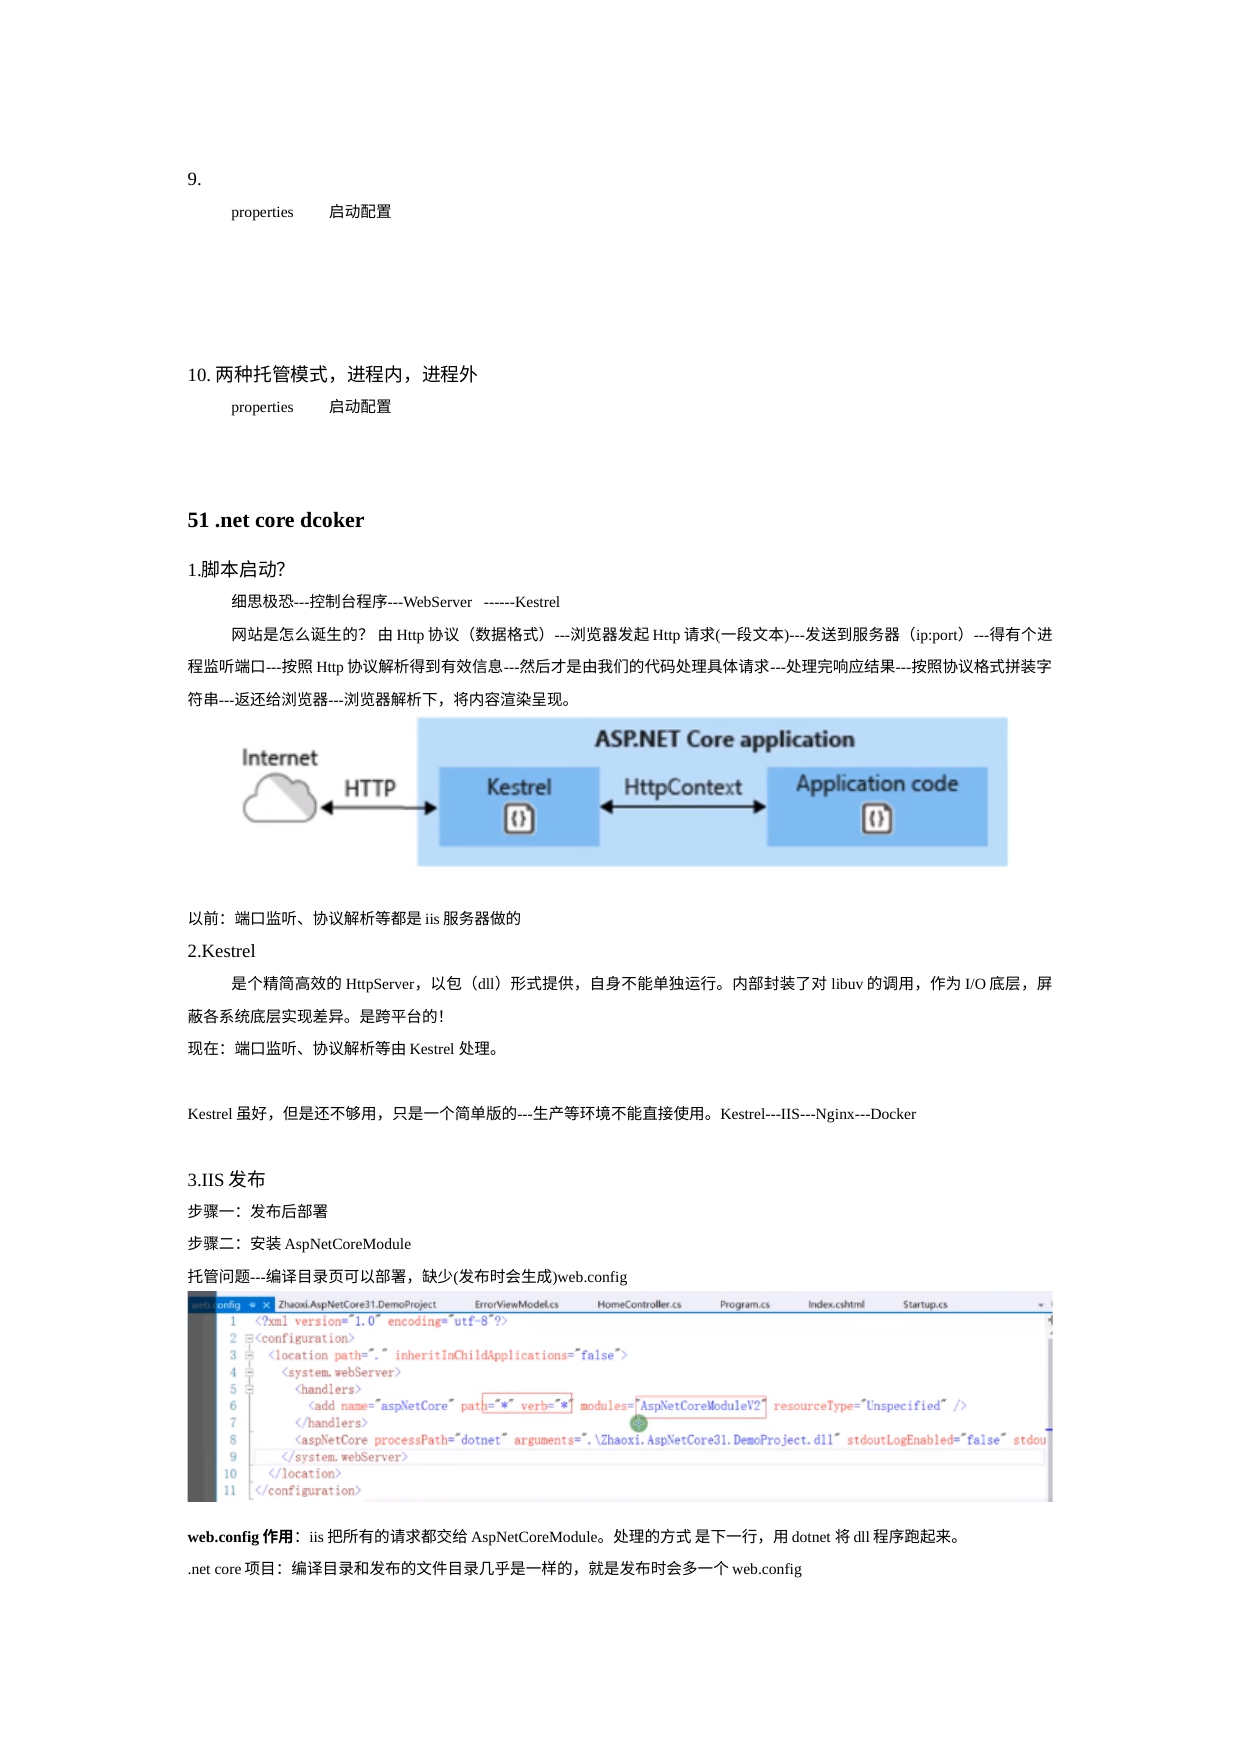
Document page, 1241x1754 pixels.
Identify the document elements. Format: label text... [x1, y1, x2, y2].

text properties 启动配置 [187, 389, 1053, 422]
text Kestrel虽好，但是还不够用，只是一个简单版的---生产等环境不能直接使用。Kestrel---IIS---Nginx---Docker [187, 1097, 1053, 1129]
text 托管问题---编译目录页可以部署，缺少(发布时会生成)web.config [187, 1259, 1053, 1291]
text 9. [187, 162, 1053, 194]
text 细思极恐---控制台程序---WebServer ------Kestrel [187, 584, 1053, 617]
text 是个精简高效的HttpServer，以包（dll）形式提供，自身不能单独运行。内部封装了对libuv的调用，作为I/O底层，屏蔽各系统底层实现差异。是跨平台的！ [187, 967, 1053, 1032]
text .net core项目：编译目录和发布的文件目录几乎是一样的，就是发布时会多一个web.config [187, 1552, 1053, 1584]
text 10. 两种托管模式，进程内，进程外 [187, 357, 1053, 389]
text properties 启动配置 [187, 194, 1053, 227]
text web.config作用：iis把所有的请求都交给AspNetCoreModule。处理的方式 是下一行，用dotnet 将dll程序跑起来。 [187, 1519, 1053, 1552]
text 51 .net core dcoker [187, 503, 1053, 536]
text 以前：端口监听、协议解析等都是iis服务器做的 [187, 902, 1053, 934]
text 网站是怎么诞生的？ 由Http协议（数据格式）---浏览器发起Http请求(一段文本)---发送到服务器（ip:port）---得有个进程监听端口---按照Http协议解析得到有效信息---然后才是由我们的代码处理具体请求---处理完响应结果---按照协议格式拼装字符串---返还给浏览器---浏览器解析下，将内容渲染呈现。 [187, 617, 1053, 714]
text 步骤一：发布后部署 [187, 1194, 1053, 1227]
picture [187, 1291, 1053, 1502]
text 2.Kestrel [187, 934, 1053, 967]
text 现在：端口监听、协议解析等由Kestrel 处理。 [187, 1032, 1053, 1064]
text 步骤二：安装AspNetCoreModule [187, 1227, 1053, 1259]
text 1.脚本启动？ [187, 552, 1053, 584]
picture [229, 714, 1011, 870]
text 3.IIS发布 [187, 1162, 1053, 1194]
